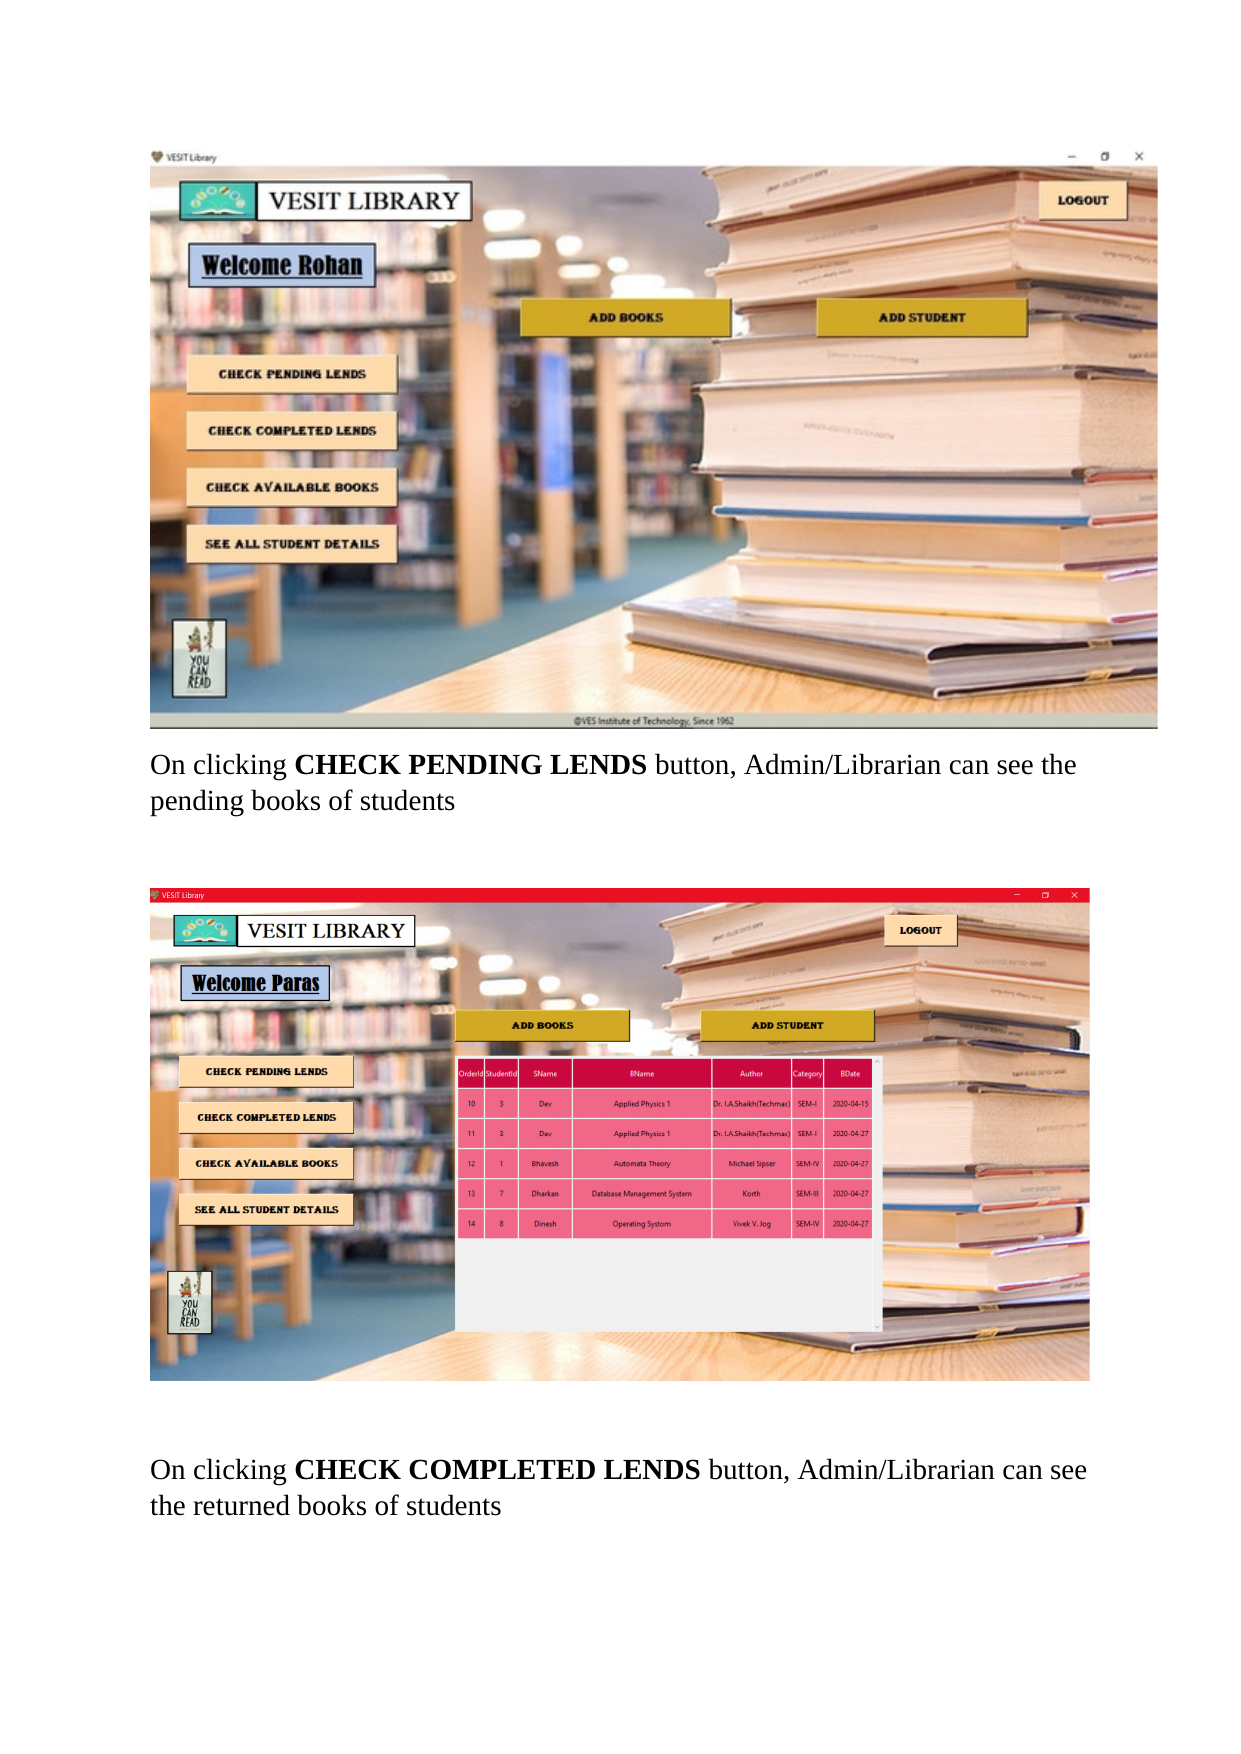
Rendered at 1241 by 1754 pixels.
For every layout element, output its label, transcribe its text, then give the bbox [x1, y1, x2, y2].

text On clicking CHECK PENDING LENDS button, Admin/Librarian can see the pending books of students [150, 747, 1090, 817]
text On clicking CHECK COMPLETED LENDS button, Admin/Librarian can see the returned books of students [150, 1452, 1090, 1522]
picture [150, 888, 1090, 1381]
picture [150, 150, 1158, 729]
